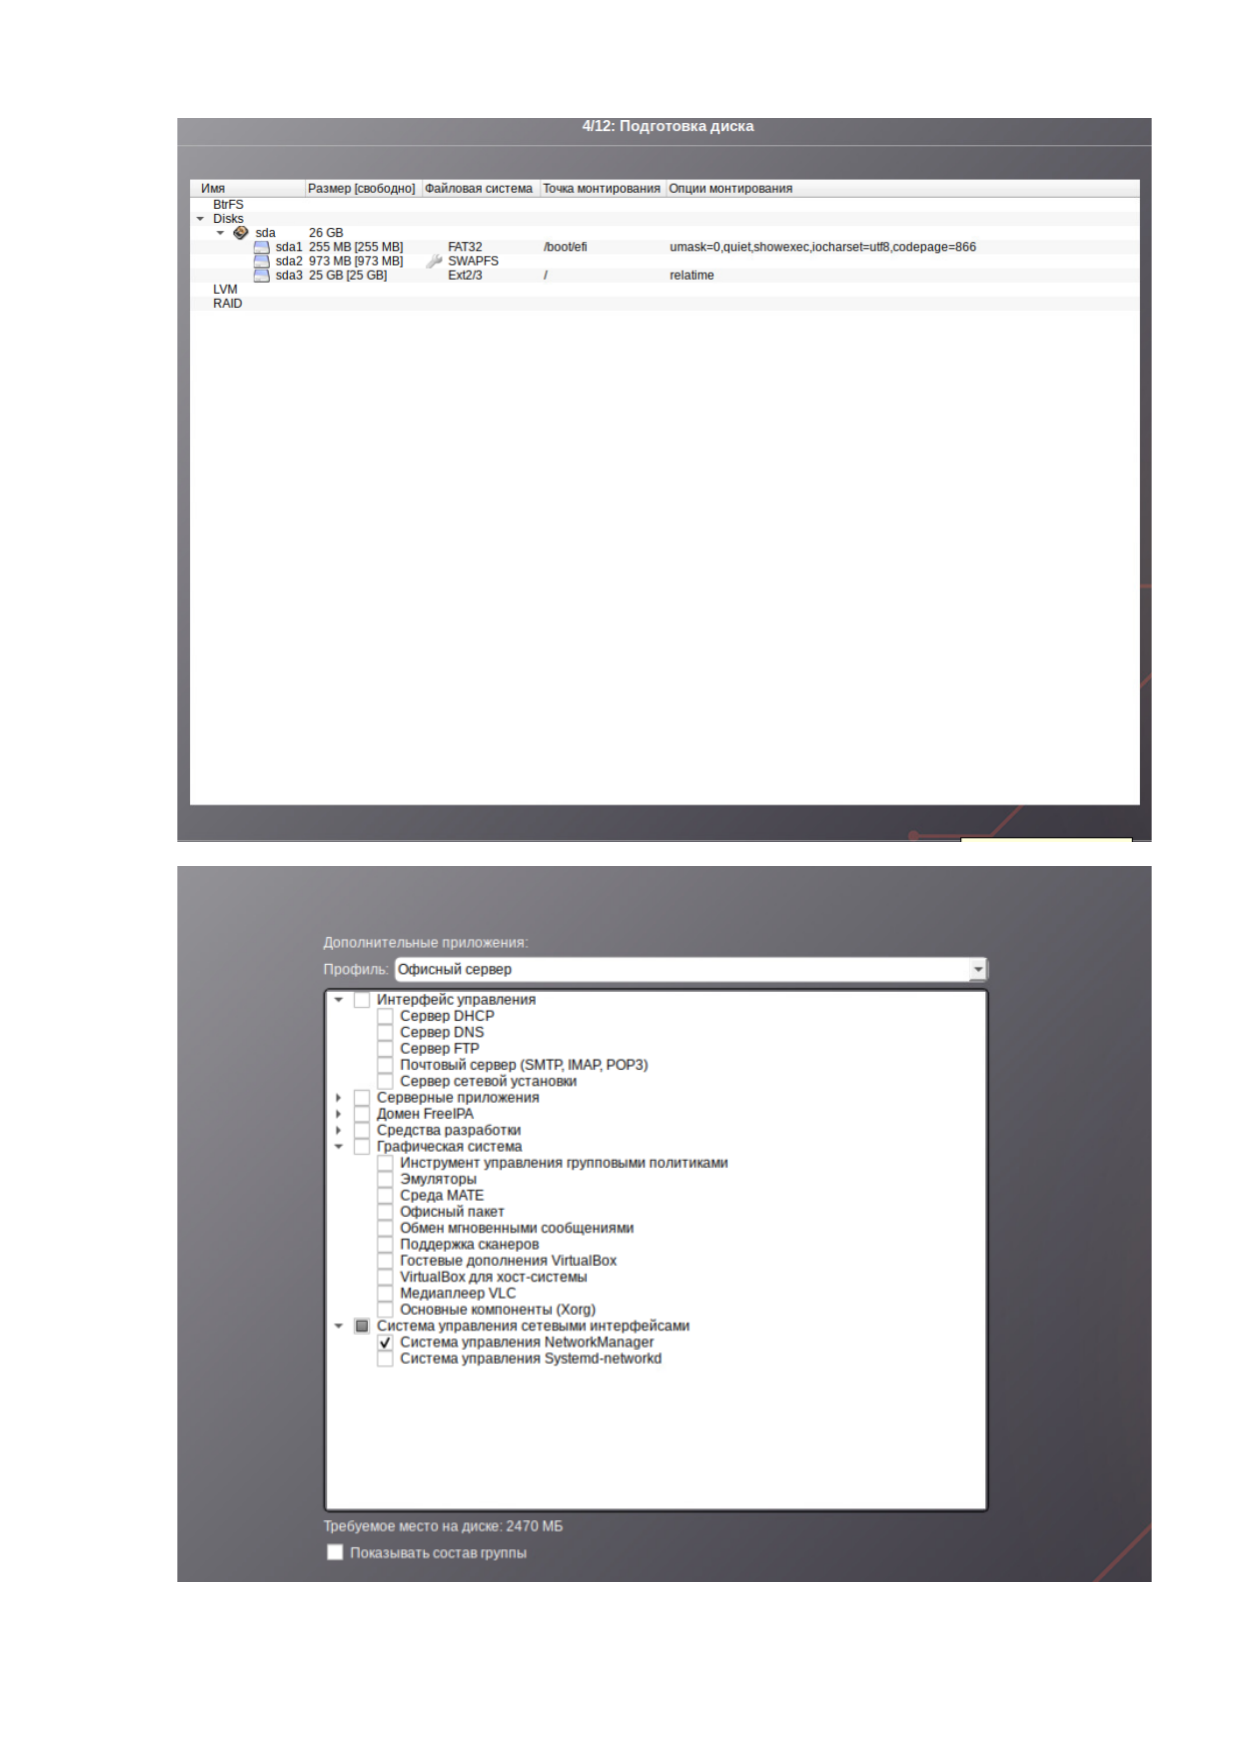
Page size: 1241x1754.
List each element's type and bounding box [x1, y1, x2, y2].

picture [177, 866, 1152, 1582]
picture [177, 118, 1152, 842]
